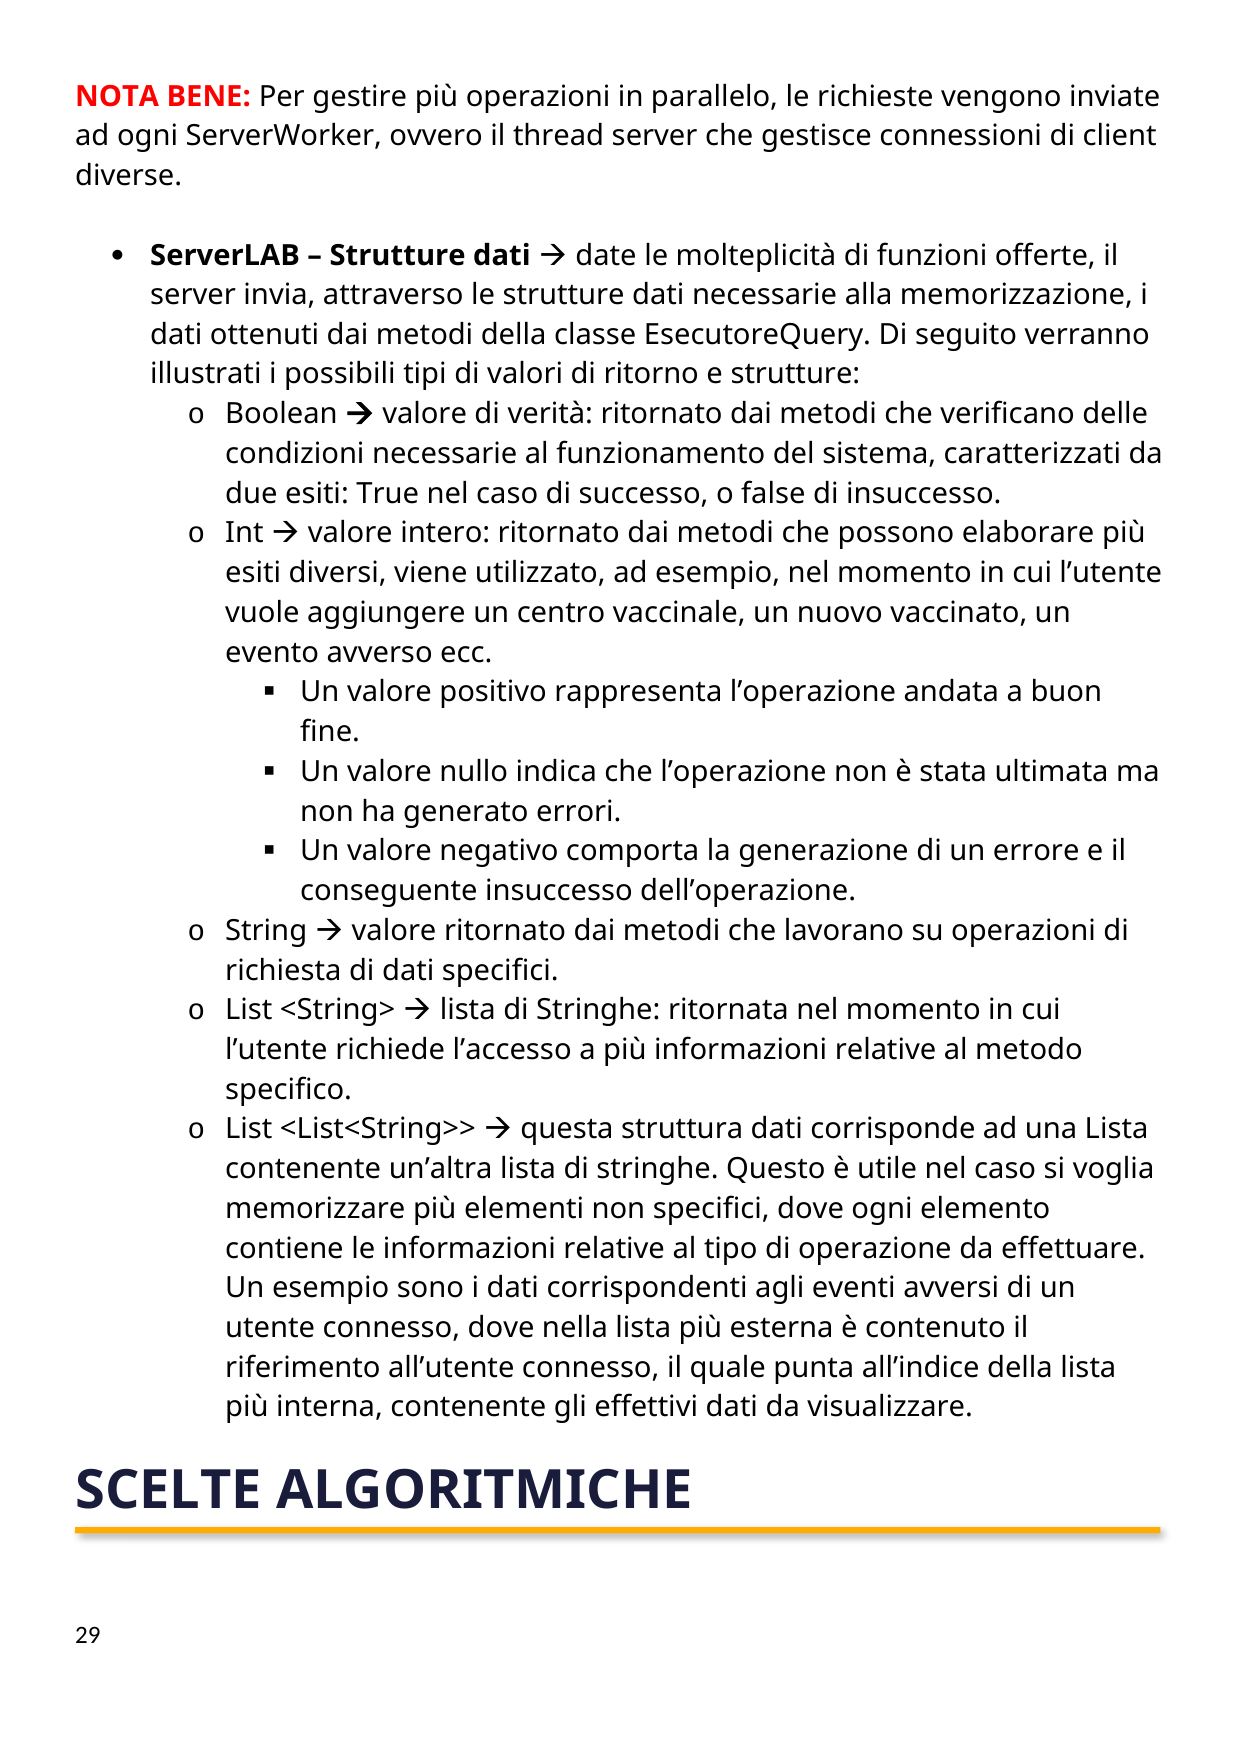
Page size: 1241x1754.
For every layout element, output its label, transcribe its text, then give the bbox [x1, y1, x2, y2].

list Int valore intero: ritornato dai metodi che possono elaborare più esiti diversi, viene utilizzato, ad esempio, nel momento in cui l’utente vuole aggiungere un centro vaccinale, un nuovo vaccinato, un evento avverso ecc. [187, 512, 1165, 671]
subtitle SCELTE ALGORITMICHE [75, 1450, 1165, 1524]
list ServerLAB – Strutture dati date le molteplicità di funzioni offerte, il server invia, attraverso le strutture dati necessarie alla memorizzazione, i dati ottenuti dai metodi della classe EsecutoreQuery. Di seguito verranno illustrati i possibili tipi di valori di ritorno e strutture: [112, 234, 1165, 392]
list List <List<String>> questa struttura dati corrisponde ad una Lista contenente un’altra lista di stringhe. Questo è utile nel caso si voglia memorizzare più elementi non specifici, dove ogni elemento contiene le informazioni relative al tipo di operazione da effettuare. Un esempio sono i dati corrispondenti agli eventi avversi di un utente connesso, dove nella lista più esterna è contenuto il riferimento all’utente connesso, il quale punta all’indice della lista più interna, contenente gli effettivi dati da visualizzare. [187, 1108, 1165, 1425]
list Boolean valore di verità: ritornato dai metodi che verificano delle condizioni necessarie al funzionamento del sistema, caratterizzati da due esiti: True nel caso di successo, o false di insuccesso. [187, 392, 1165, 512]
text NOTA BENE: Per gestire più operazioni in parallelo, le richieste vengono inviate ad ogni ServerWorker, ovvero il thread server che gestisce connessioni di client diverse. [75, 75, 1165, 194]
list Un valore nullo indica che l’operazione non è stata ultimata ma non ha generato errori. [262, 750, 1165, 829]
list List <String> lista di Stringhe: ritornata nel momento in cui l’utente richiede l’accesso a più informazioni relative al metodo specifico. [187, 988, 1165, 1108]
list Un valore positivo rappresenta l’operazione andata a buon fine. [262, 671, 1165, 750]
list String valore ritornato dai metodi che lavorano su operazioni di richiesta di dati specifici. [187, 909, 1165, 988]
list Un valore negativo comporta la generazione di un errore e il conseguente insuccesso dell’operazione. [262, 829, 1165, 909]
